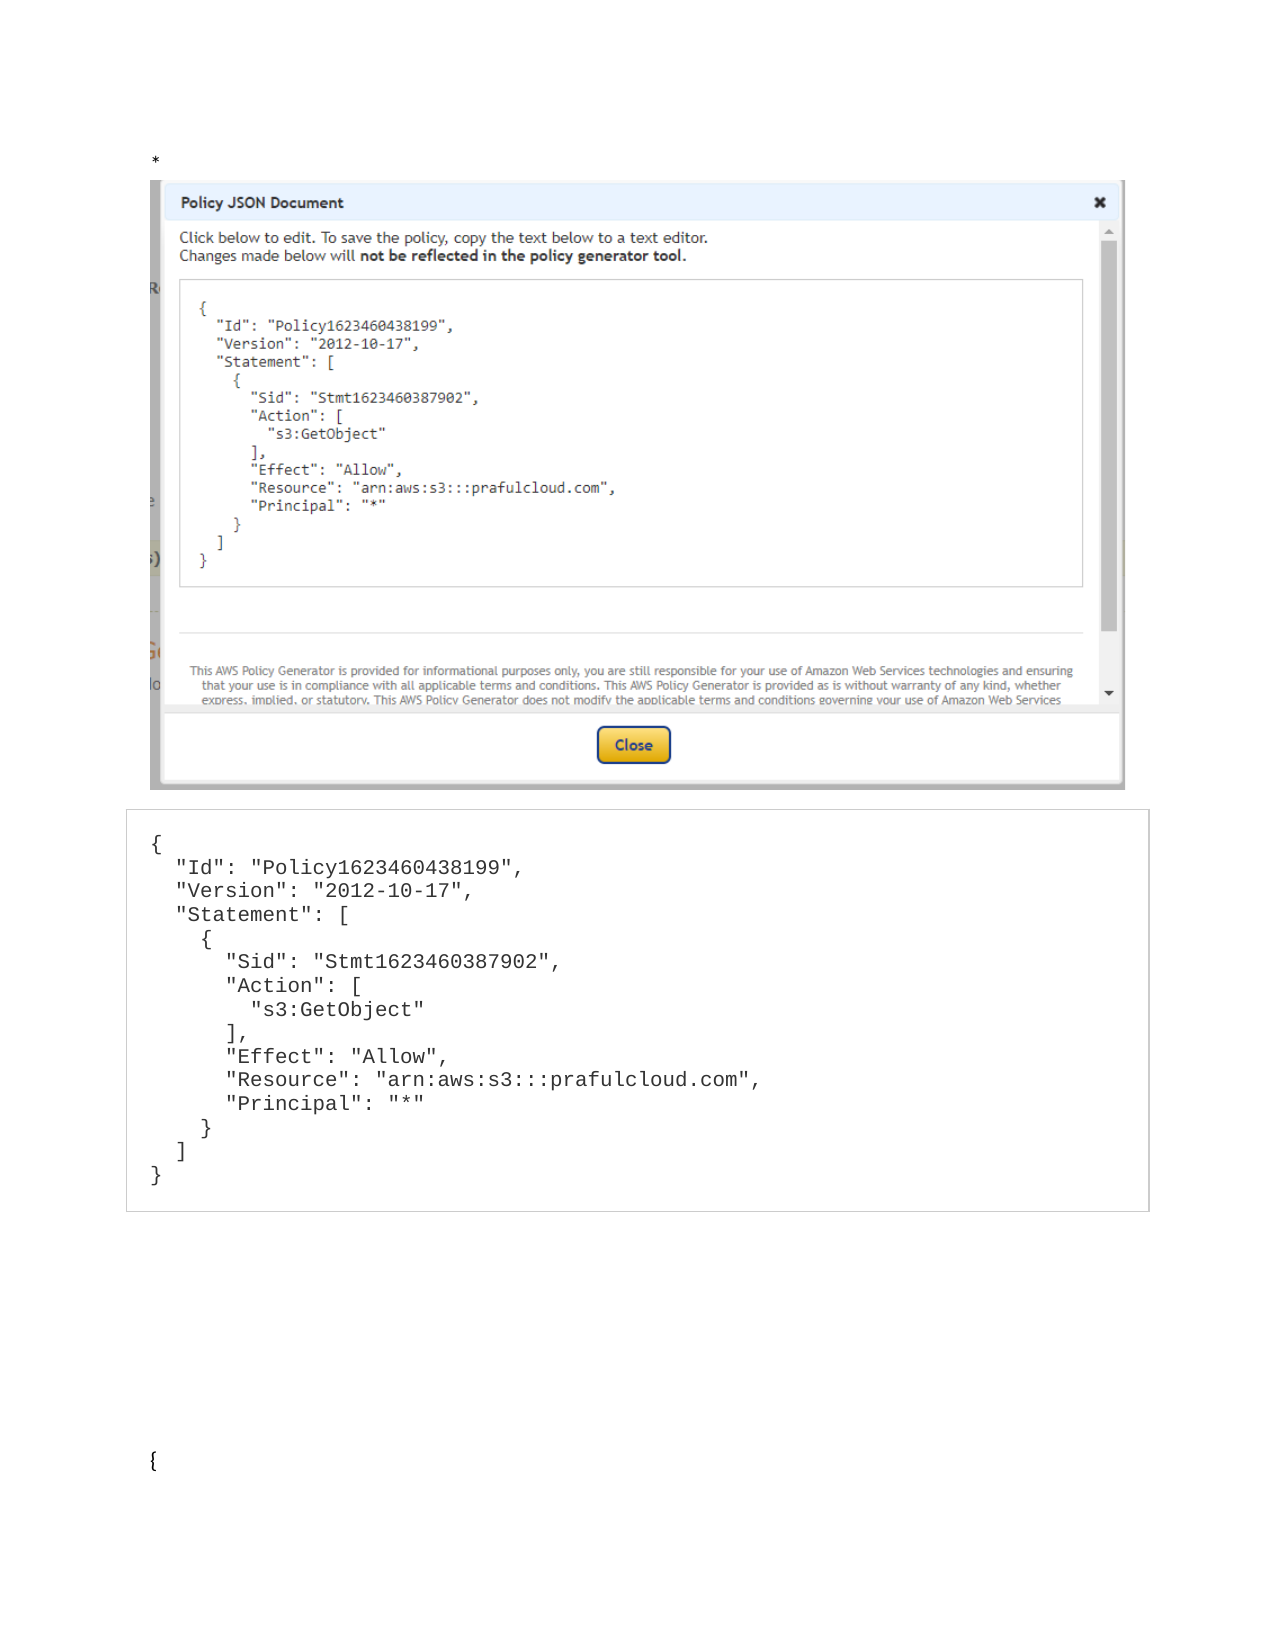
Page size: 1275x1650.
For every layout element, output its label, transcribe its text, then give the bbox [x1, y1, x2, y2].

text "Resource": "arn:aws:s3:::prafulcloud.com", [150, 1069, 1125, 1093]
text { [150, 1447, 1125, 1474]
text "Sid": "Stmt1623460387902", [150, 951, 1125, 975]
text } [150, 1117, 1125, 1139]
text * [150, 150, 1125, 180]
text "Principal": "*" [150, 1093, 1125, 1117]
text { [150, 928, 1125, 951]
text } [127, 1139, 1148, 1211]
text "Effect": "Allow", [150, 1046, 1125, 1069]
picture [150, 180, 1125, 790]
text ], [150, 1022, 1125, 1046]
text "Id": "Policy1623460438199", [150, 857, 1125, 880]
text "Statement": [ [150, 904, 1125, 928]
text "Version": "2012-10-17", [150, 880, 1125, 904]
text { [127, 810, 1148, 857]
text "s3:GetObject" [150, 998, 1125, 1022]
text "Action": [ [150, 975, 1125, 998]
